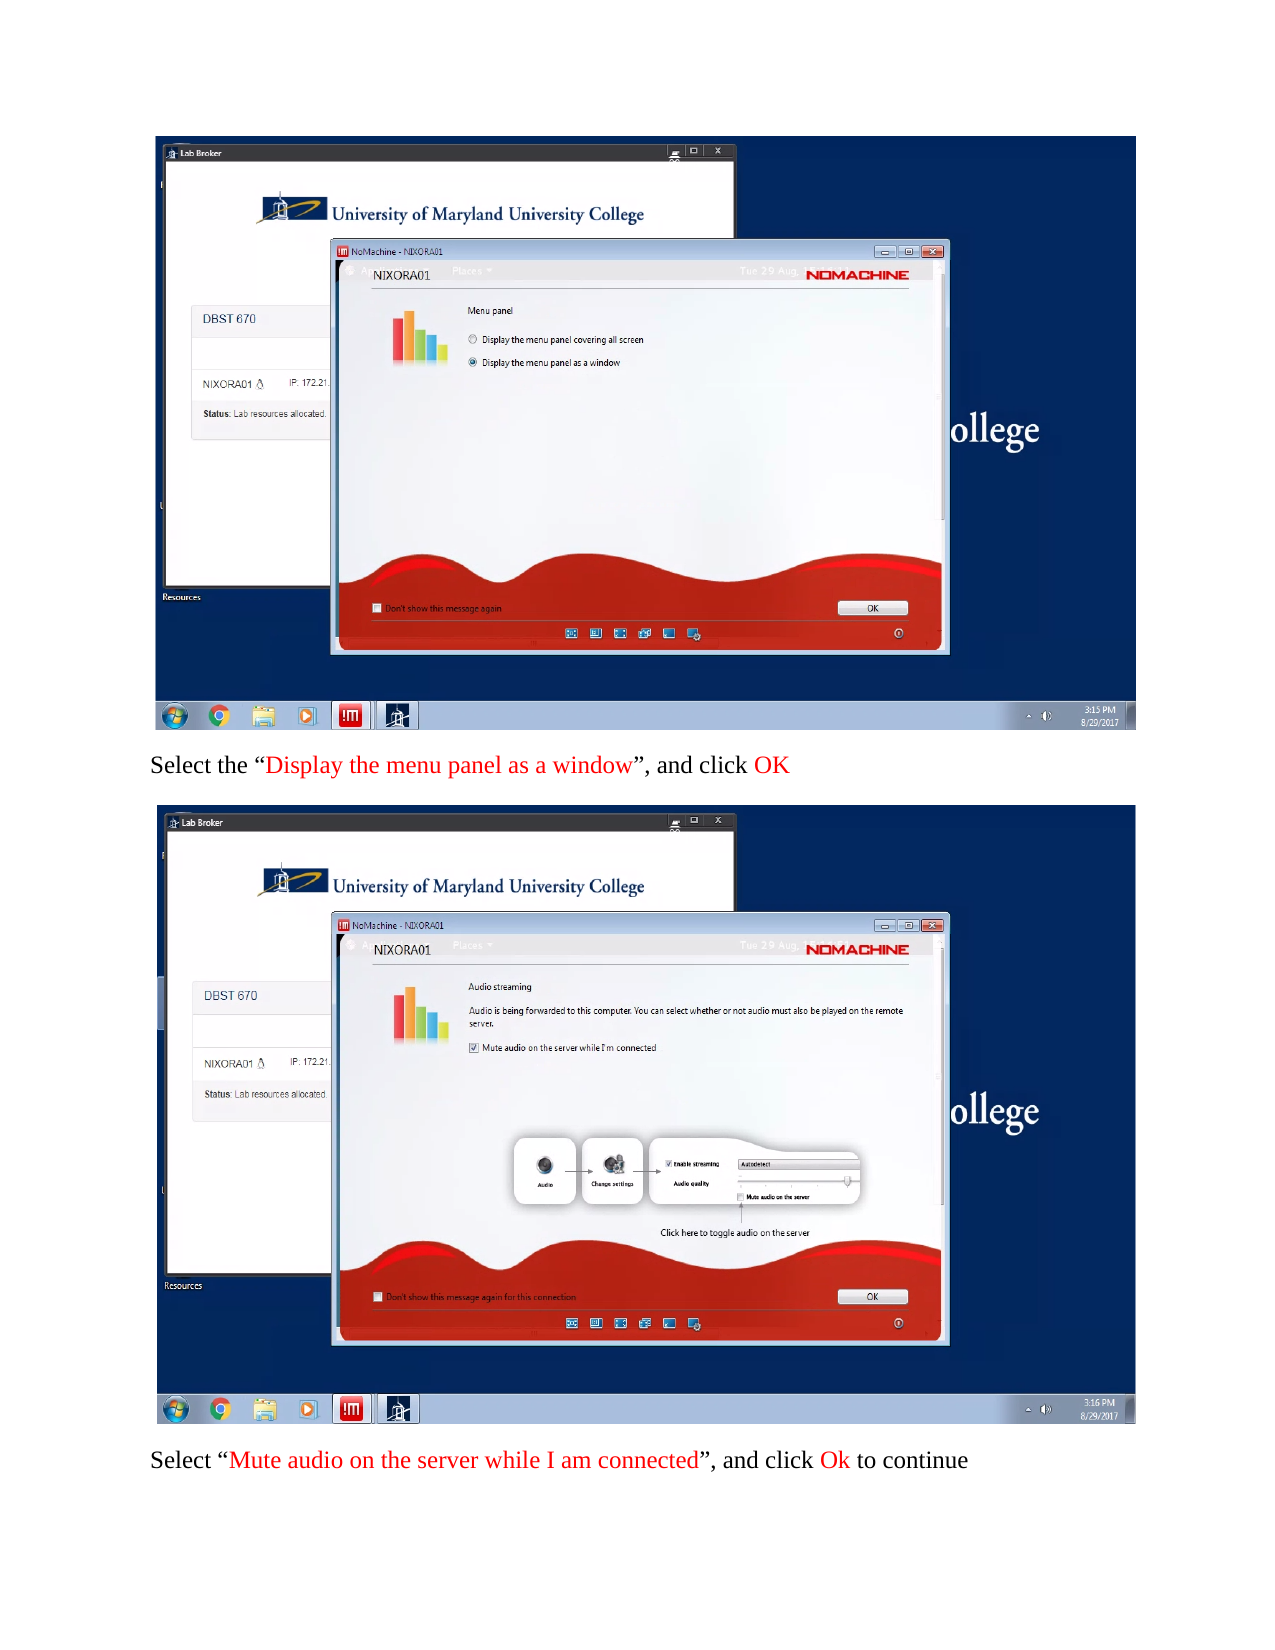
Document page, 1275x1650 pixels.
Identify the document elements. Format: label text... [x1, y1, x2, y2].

picture [150, 797, 1138, 1426]
text Select the “Display the menu panel as a window”, and click OK [150, 750, 1125, 779]
picture [150, 131, 1138, 732]
text Select “Mute audio on the server while I am connected”, and click Ok to continue [150, 1445, 1125, 1473]
